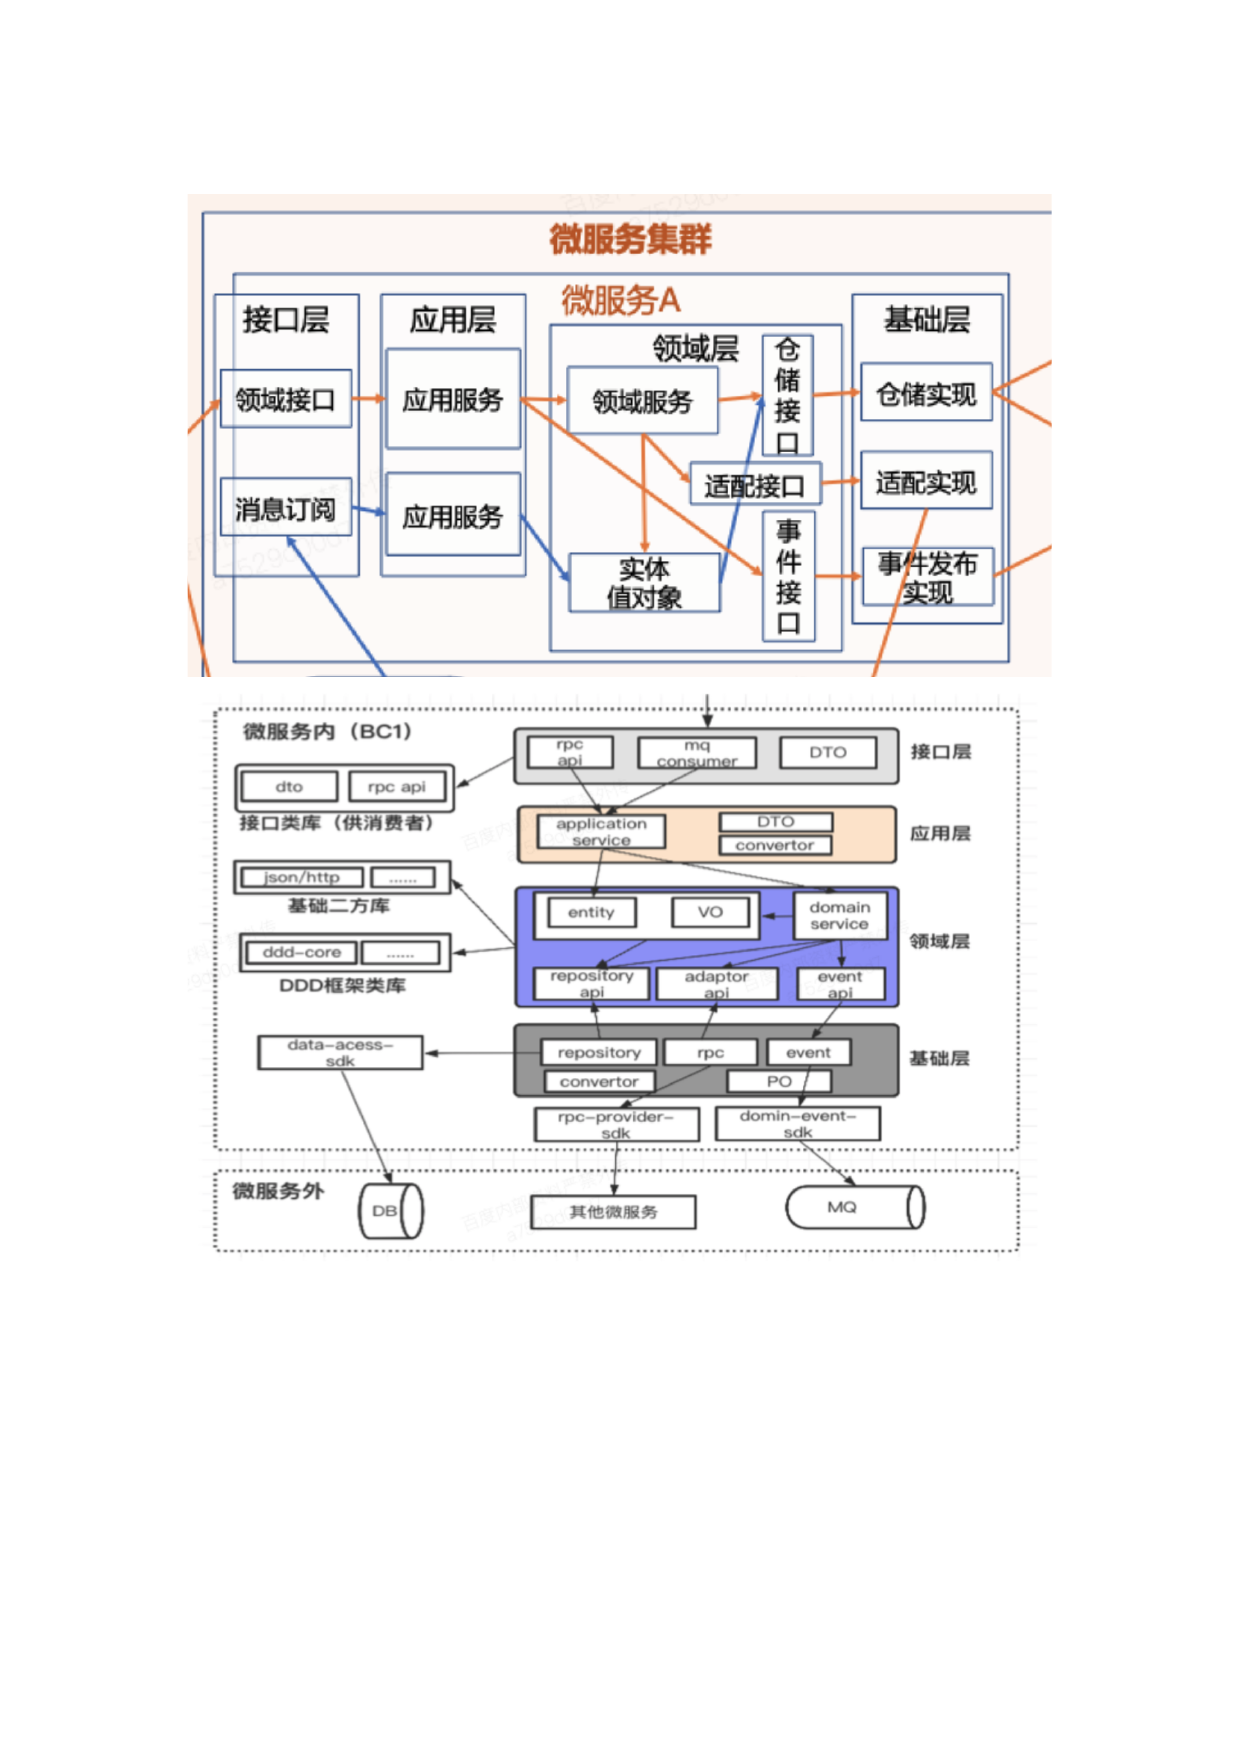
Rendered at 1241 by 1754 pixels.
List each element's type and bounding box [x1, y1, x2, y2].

picture [187, 194, 1052, 677]
picture [187, 682, 1053, 1271]
